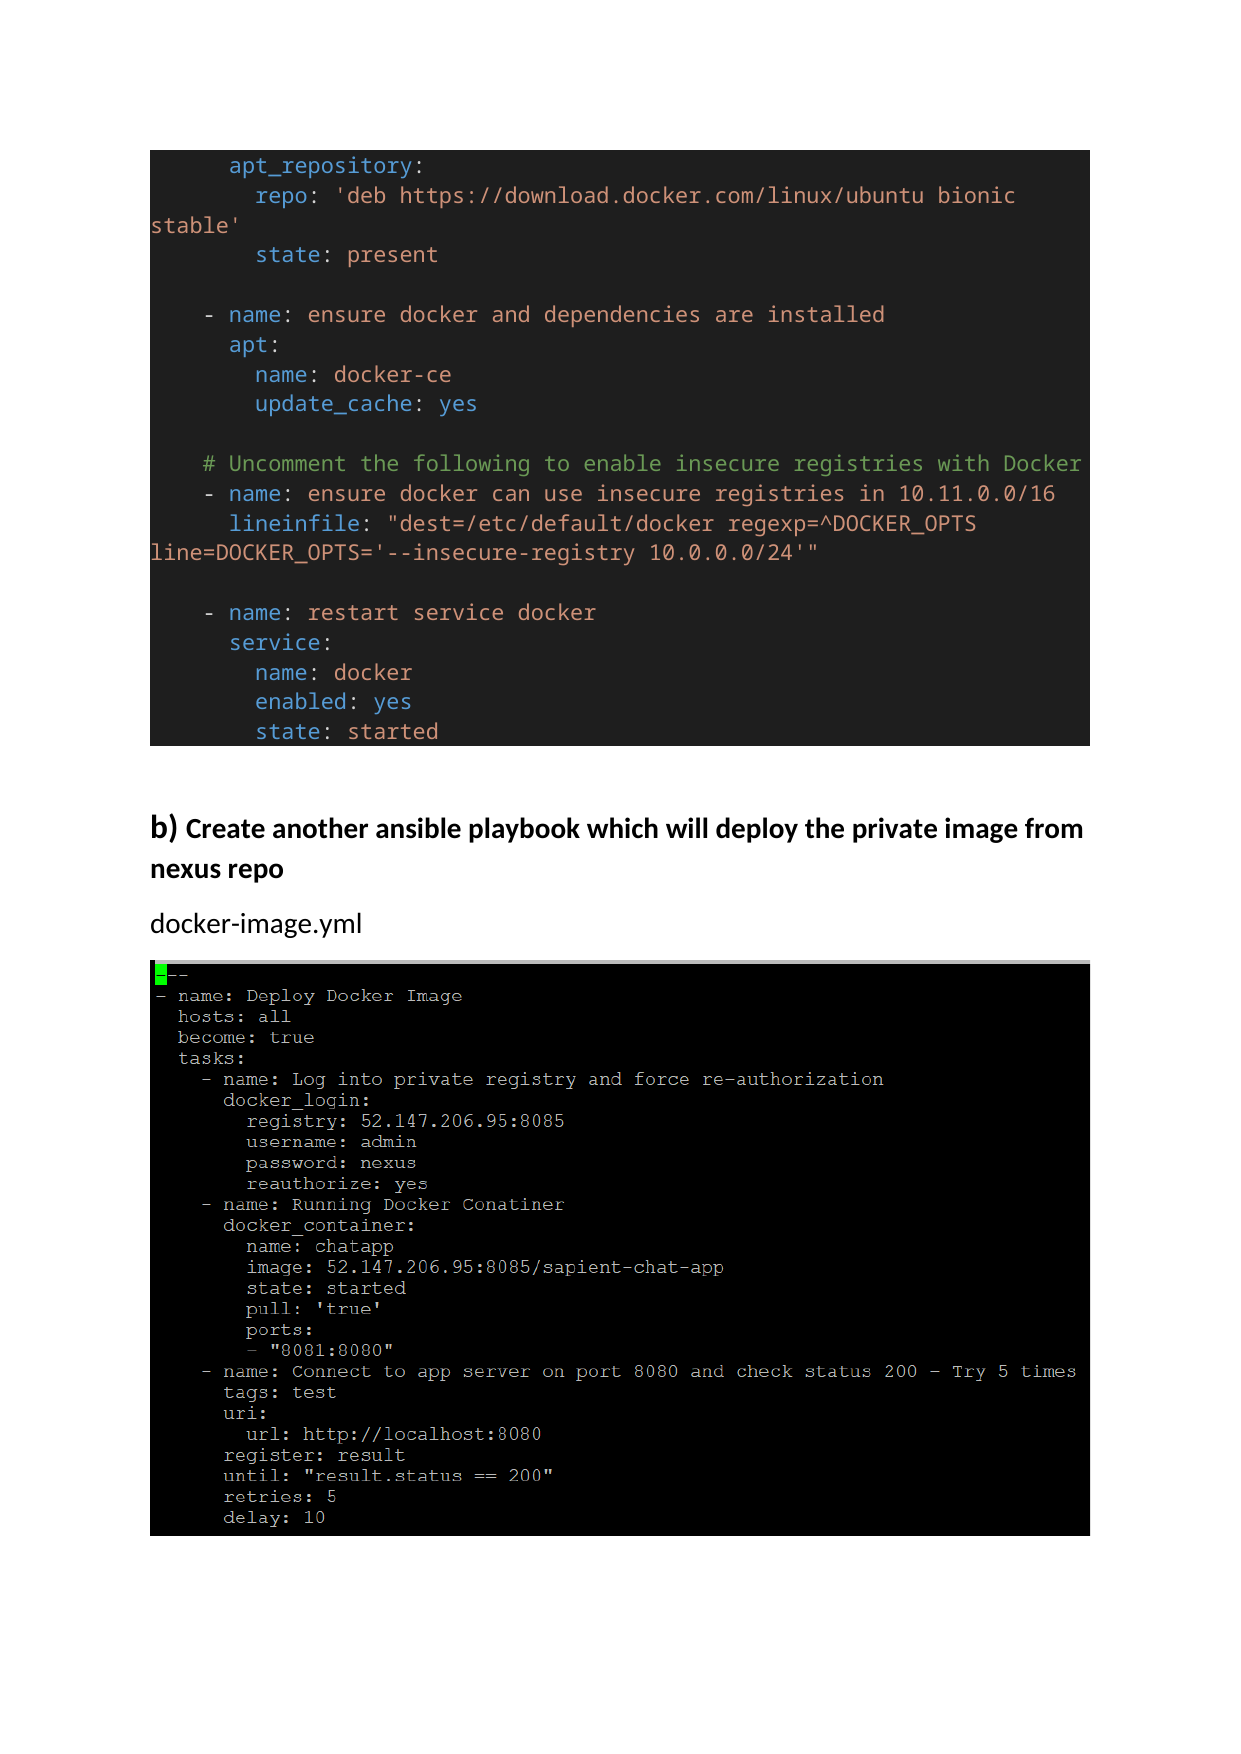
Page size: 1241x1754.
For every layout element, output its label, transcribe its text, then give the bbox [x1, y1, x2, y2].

text apt: [150, 329, 1090, 358]
text # Uncomment the following to enable insecure registries with Docker [150, 448, 1090, 478]
text enabled: yes [150, 686, 1090, 716]
text - name: restart service docker [150, 597, 1090, 627]
text repo: 'deb https://download.docker.com/linux/ubuntu bionic stable' [150, 180, 1090, 239]
picture [150, 960, 1091, 1536]
text lineinfile: "dest=/etc/default/docker regexp=^DOCKER_OPTS line=DOCKER_OPTS='--insecure-registry 10.0.0.0/24'" [150, 507, 1090, 567]
text name: docker-ce [150, 358, 1090, 388]
text update_cache: yes [150, 388, 1090, 418]
text - name: ensure docker and dependencies are installed [150, 299, 1090, 329]
text state: started [150, 716, 1090, 746]
text state: present [150, 239, 1090, 269]
text - name: ensure docker can use insecure registries in 10.11.0.0/16 [150, 478, 1090, 507]
text docker-image.yml [150, 905, 1090, 941]
text b) Create another ansible playbook which will deploy the private image from nexus repo [150, 806, 1090, 886]
text apt_repository: [150, 150, 1090, 180]
text service: [150, 627, 1090, 656]
text name: docker [150, 656, 1090, 686]
